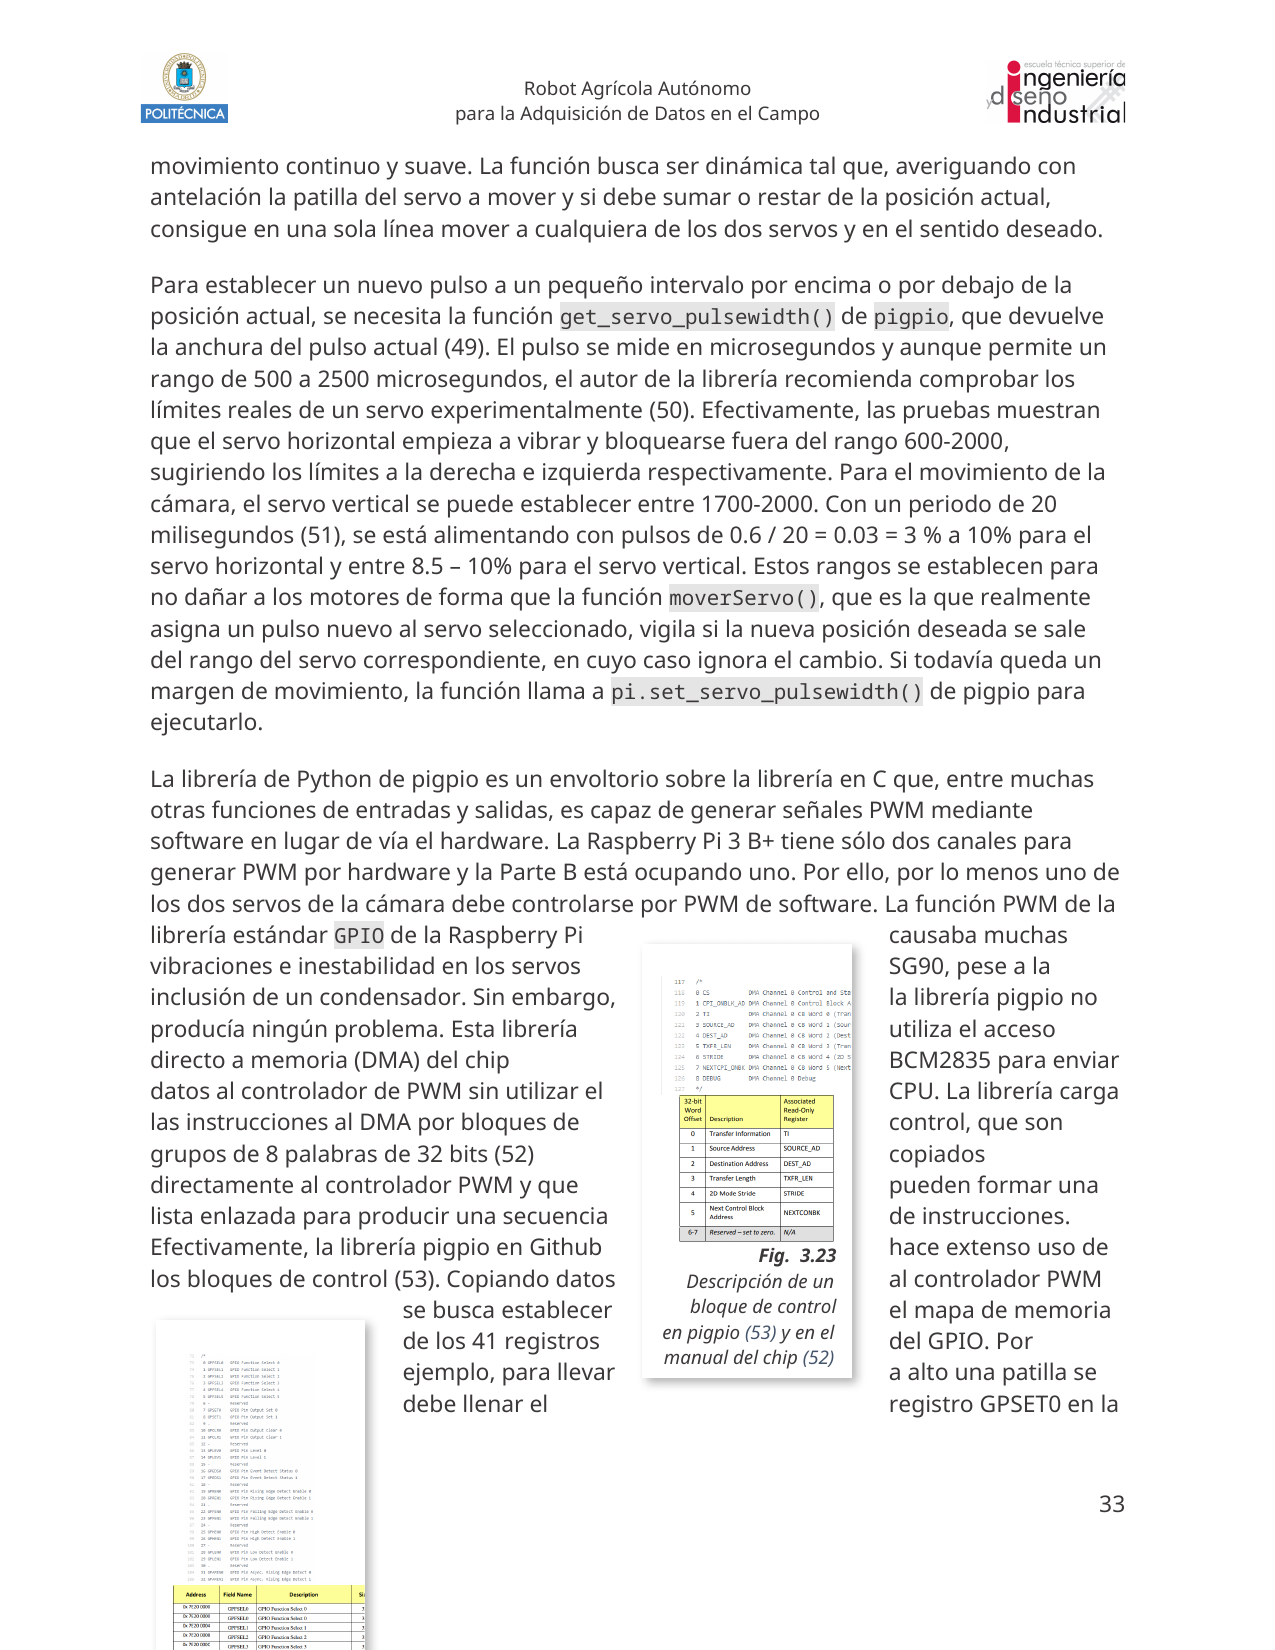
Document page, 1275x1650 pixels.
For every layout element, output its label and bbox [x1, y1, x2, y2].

picture [140, 53, 228, 123]
picture [657, 976, 852, 1243]
picture [171, 1353, 365, 1650]
picture [986, 60, 1125, 123]
